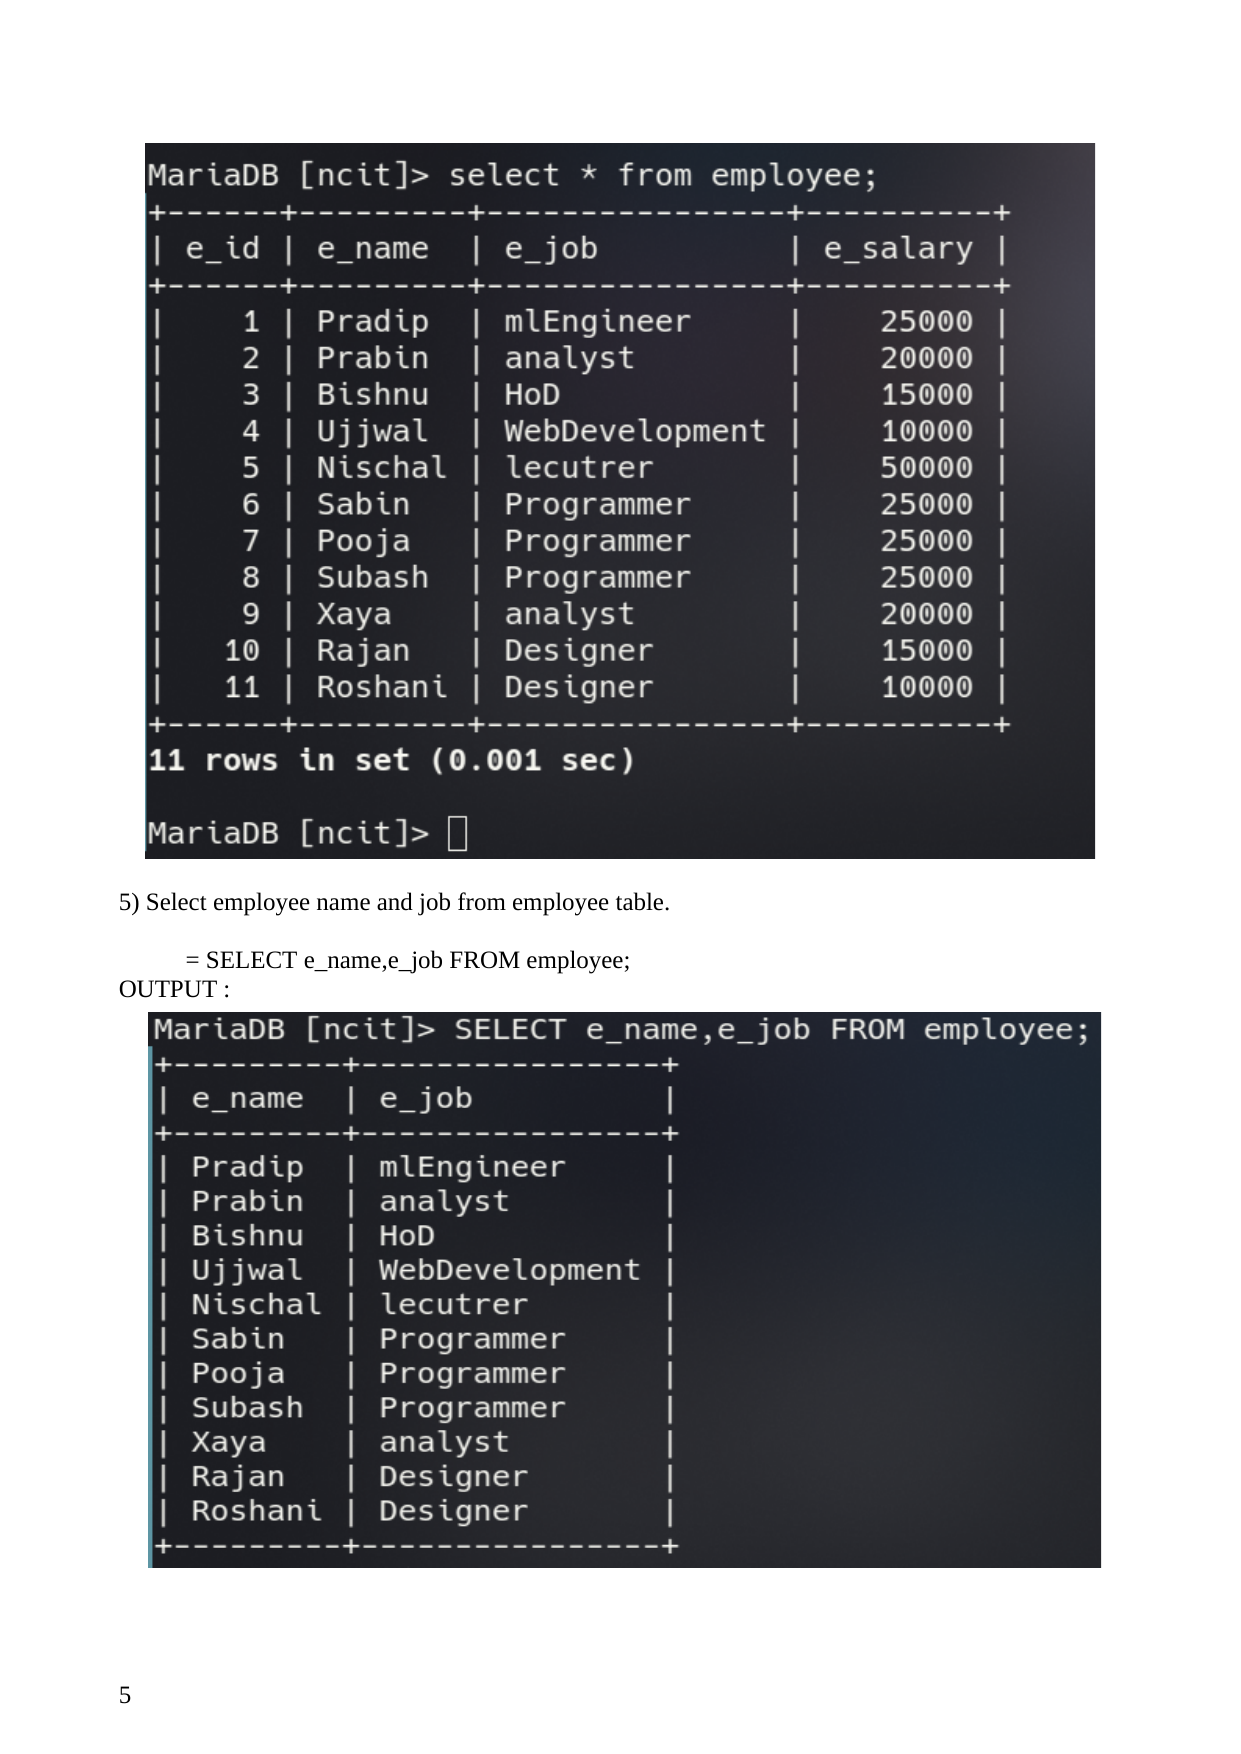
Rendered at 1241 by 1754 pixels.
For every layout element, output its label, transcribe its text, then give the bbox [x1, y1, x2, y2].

text = SELECT e_name,e_job FROM employee; [118, 916, 1122, 974]
picture [145, 143, 1096, 859]
picture [148, 1012, 1102, 1568]
text 5) Select employee name and job from employee table. [118, 887, 1122, 916]
